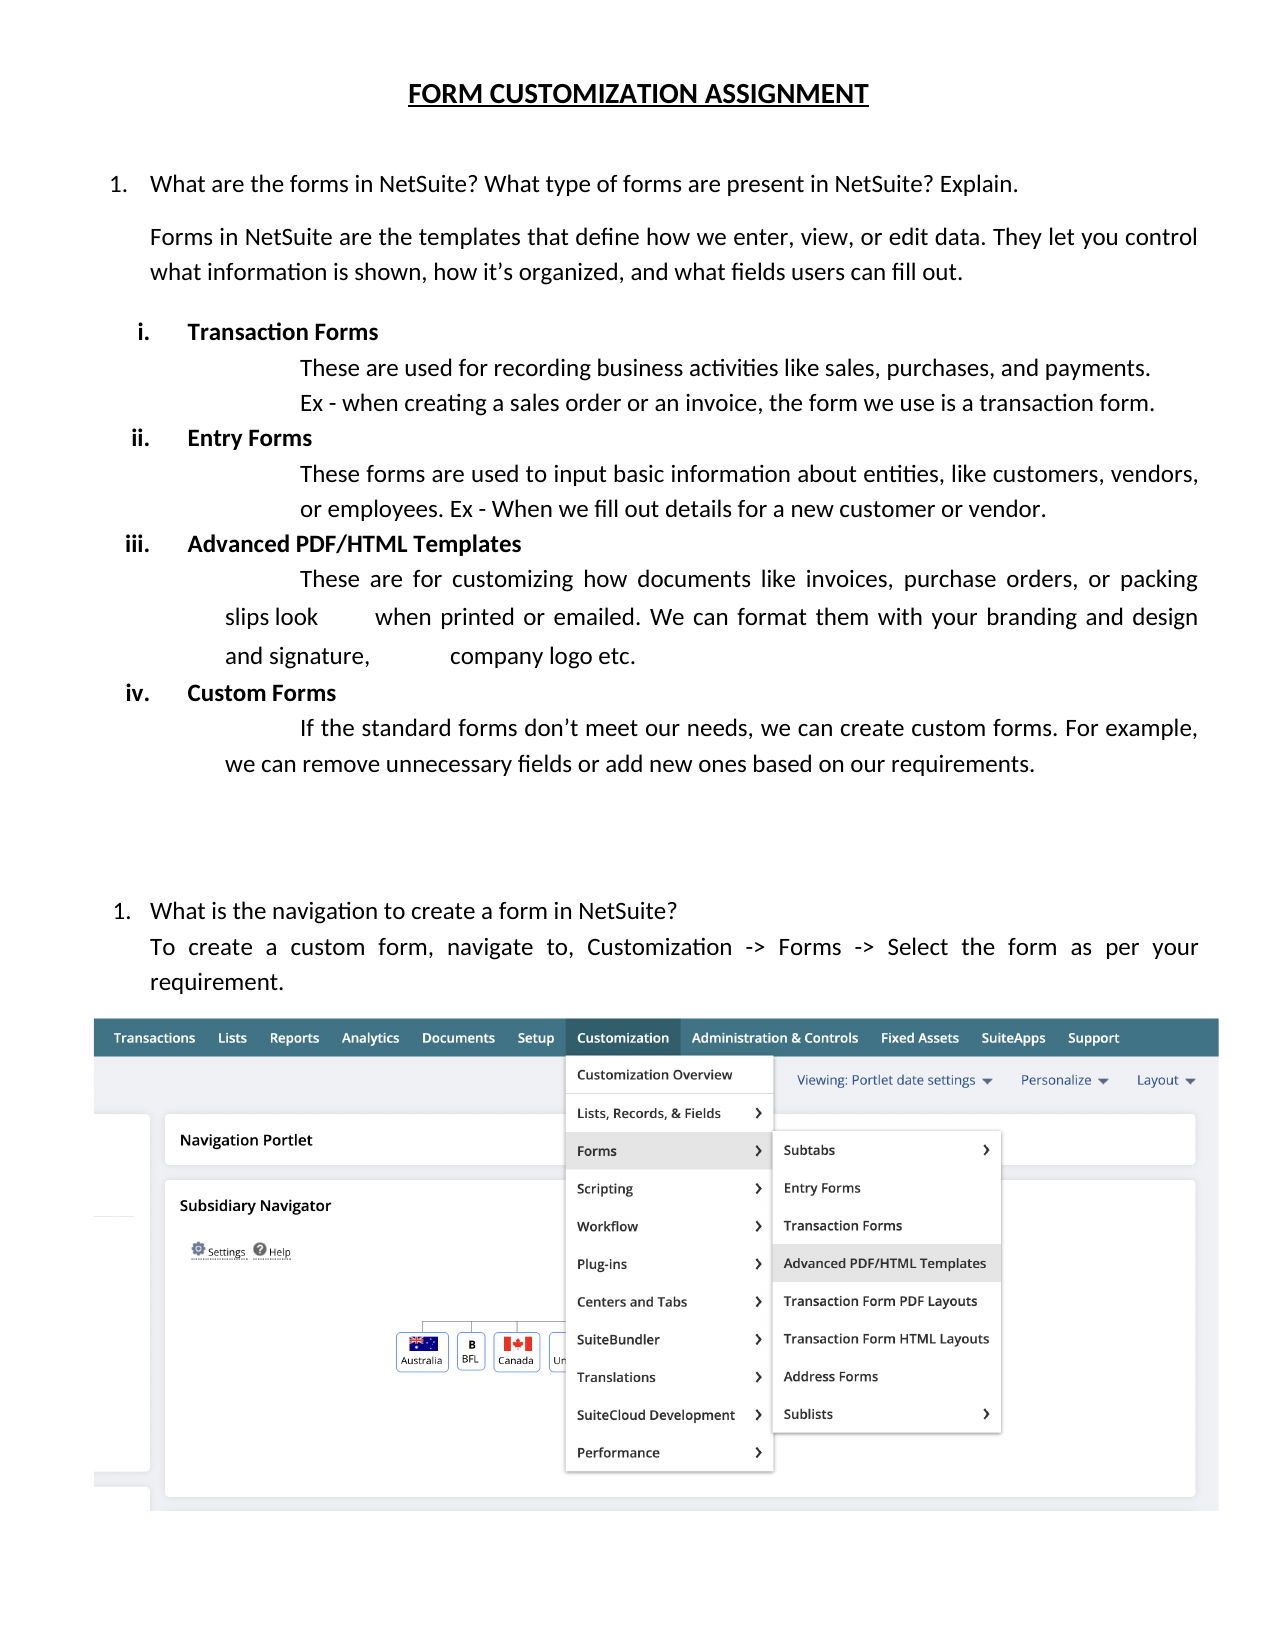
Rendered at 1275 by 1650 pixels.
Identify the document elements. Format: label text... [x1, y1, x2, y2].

list Ex - when creating a sales order or an invoice, the form we use is a transaction form. [300, 387, 1200, 418]
list If the standard forms don’t meet our needs, we can create custom forms. For example, we can remove unnecessary fields or add new ones based on our requirements. [225, 713, 1200, 778]
list These are for customizing how documents like invoices, purchase orders, or packing slips look when printed or emailed. We can format them with your branding and design and signature, company logo etc. [225, 564, 1200, 672]
list What is the navigation to create a form in NetSuite? [112, 896, 1200, 926]
list Transaction Forms [150, 316, 1200, 347]
text 1. What are the forms in NetSuite? What type of forms are present in NetSuite? Explain. [75, 168, 1200, 199]
list To create a custom form, navigate to, Customization -> Forms -> Select the form as per your requirement. [150, 931, 1200, 997]
list Entry Forms [150, 422, 1200, 453]
list These are used for recording business activities like sales, purchases, and payments. [300, 352, 1200, 382]
text Forms in NetSuite are the templates that define how we enter, view, or edit data. They let you control what information is shown, how it’s organized, and what fields users can fill out. [150, 221, 1200, 287]
list Advanced PDF/HTML Templates [150, 528, 1200, 559]
list FORM CUSTOMIZATION ASSIGNMENT [375, 75, 1200, 111]
list Custom Forms [150, 677, 1200, 708]
list These forms are used to input basic information about entities, like customers, vendors, or employees. Ex - When we fill out details for a new customer or vendor. [300, 458, 1200, 523]
